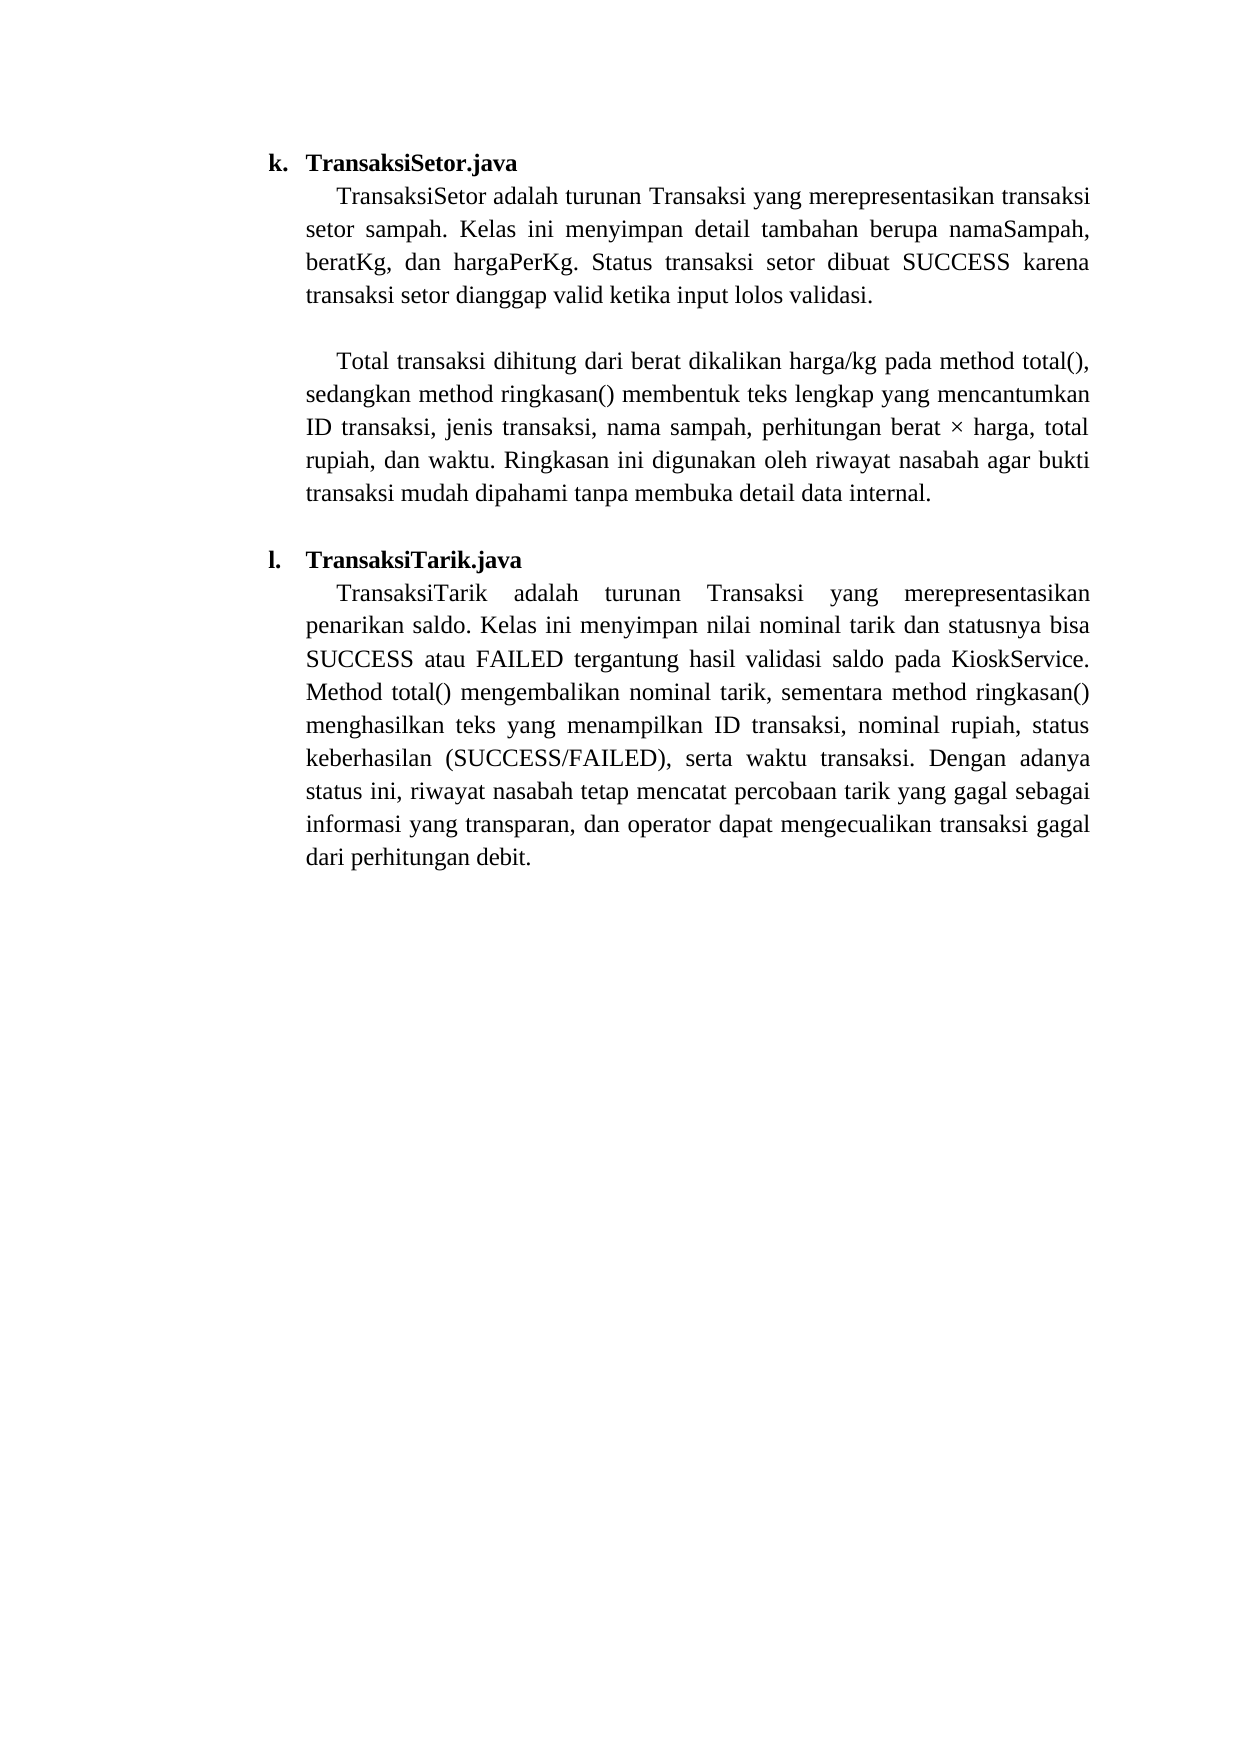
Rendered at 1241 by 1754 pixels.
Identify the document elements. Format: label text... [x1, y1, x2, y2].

subtitle TransaksiSetor.java [268, 148, 1226, 177]
subtitle TransaksiTarik.java [268, 545, 1226, 573]
text TransaksiSetor adalah turunan Transaksi yang merepresentasikan transaksi setor sampah. Kelas ini menyimpan detail tambahan berupa namaSampah, beratKg, dan hargaPerKg. Status transaksi setor dibuat SUCCESS karena transaksi setor dianggap valid ketika input lolos validasi. [306, 181, 1091, 308]
text TransaksiTarik adalah turunan Transaksi yang merepresentasikan penarikan saldo. Kelas ini menyimpan nilai nominal tarik dan statusnya bisa SUCCESS atau FAILED tergantung hasil validasi saldo pada KioskService. Method total() mengembalikan nominal tarik, sementara method ringkasan() menghasilkan teks yang menampilkan ID transaksi, nominal rupiah, status keberhasilan (SUCCESS/FAILED), serta waktu transaksi. Dengan adanya status ini, riwayat nasabah tetap mencatat percobaan tarik yang gagal sebagai informasi yang transparan, dan operator dapat mengecualikan transaksi gagal dari perhitungan debit. [306, 578, 1090, 871]
text Total transaksi dihitung dari berat dikalikan harga/kg pada method total(), sedangkan method ringkasan() membentuk teks lengkap yang mencantumkan ID transaksi, jenis transaksi, nama sampah, perhitungan berat × harga, total rupiah, dan waktu. Ringkasan ini digunakan oleh riwayat nasabah agar bukti transaksi mudah dipahami tanpa membuka detail data internal. [306, 346, 1090, 507]
